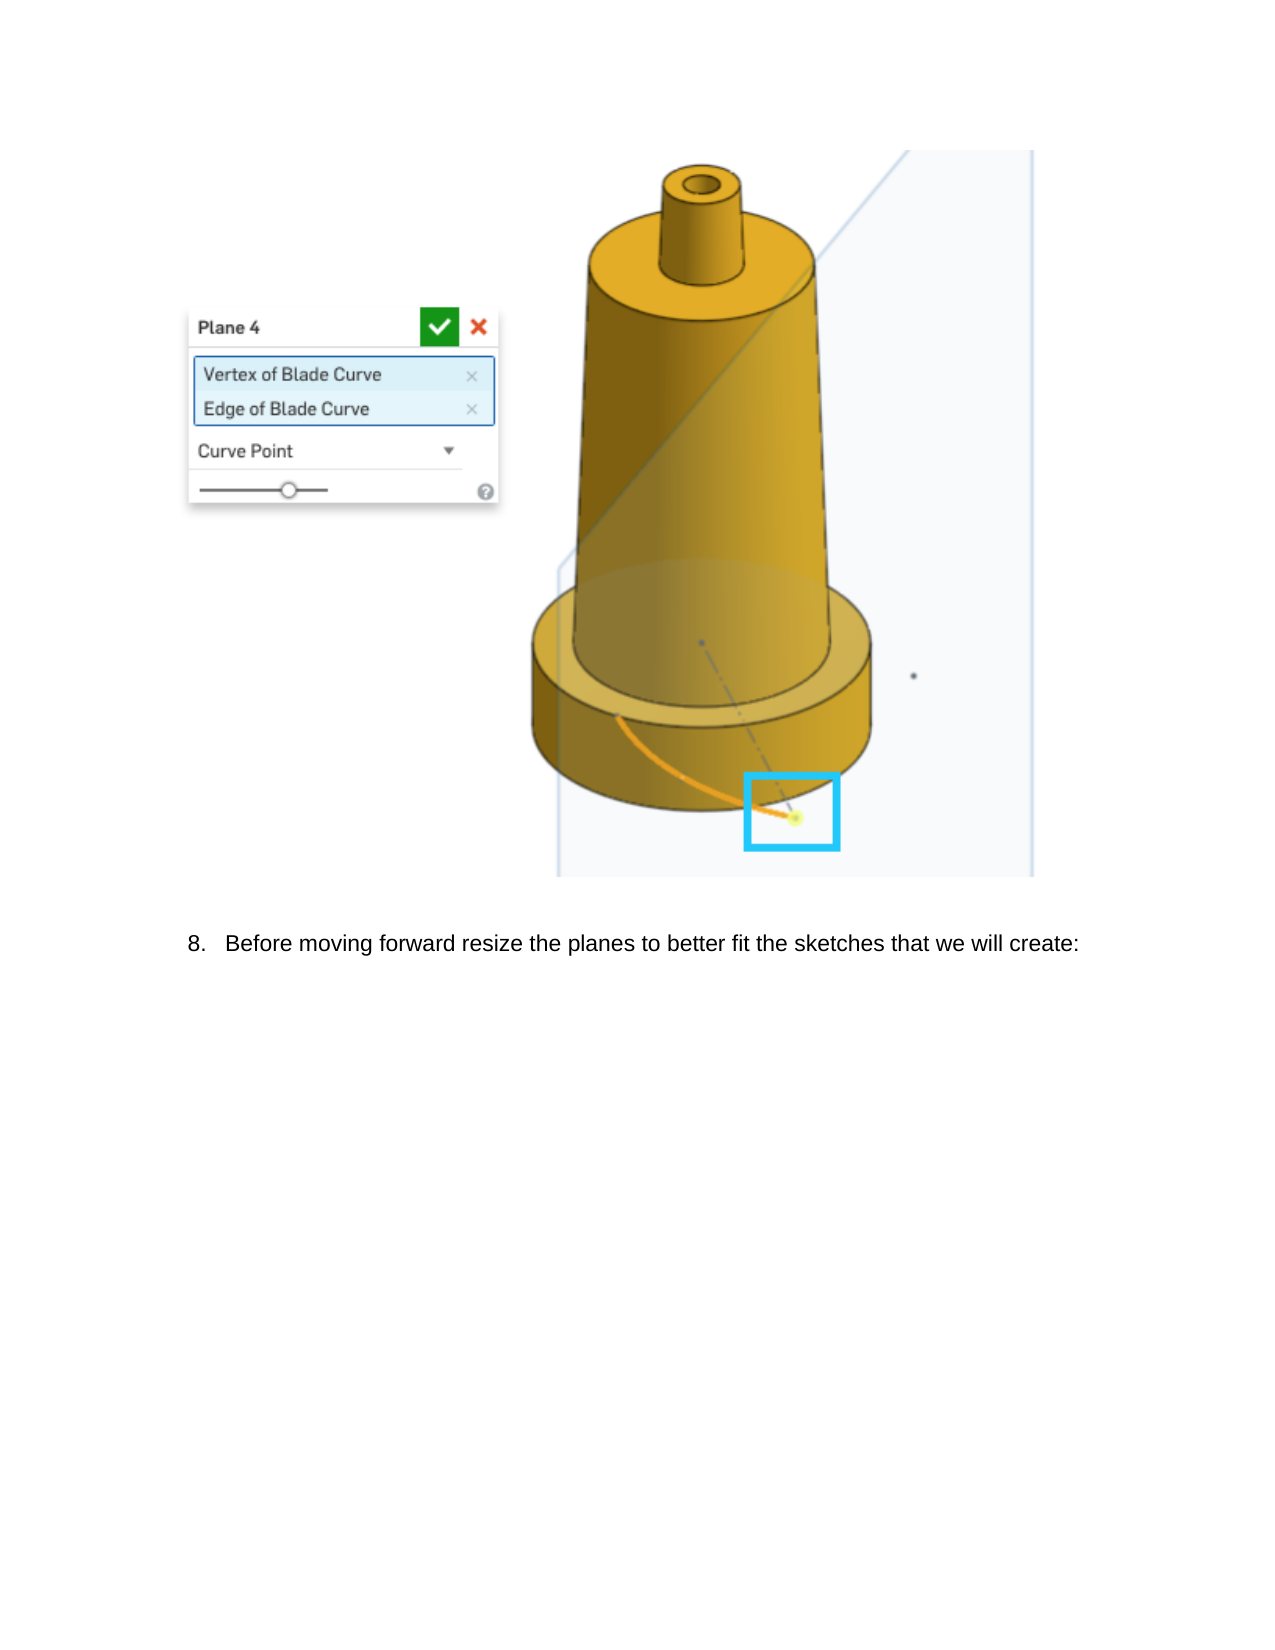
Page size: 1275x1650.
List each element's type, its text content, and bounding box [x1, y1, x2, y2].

list Before moving forward resize the planes to better fit the sketches that we will create: [187, 929, 1125, 956]
picture [150, 150, 1069, 877]
